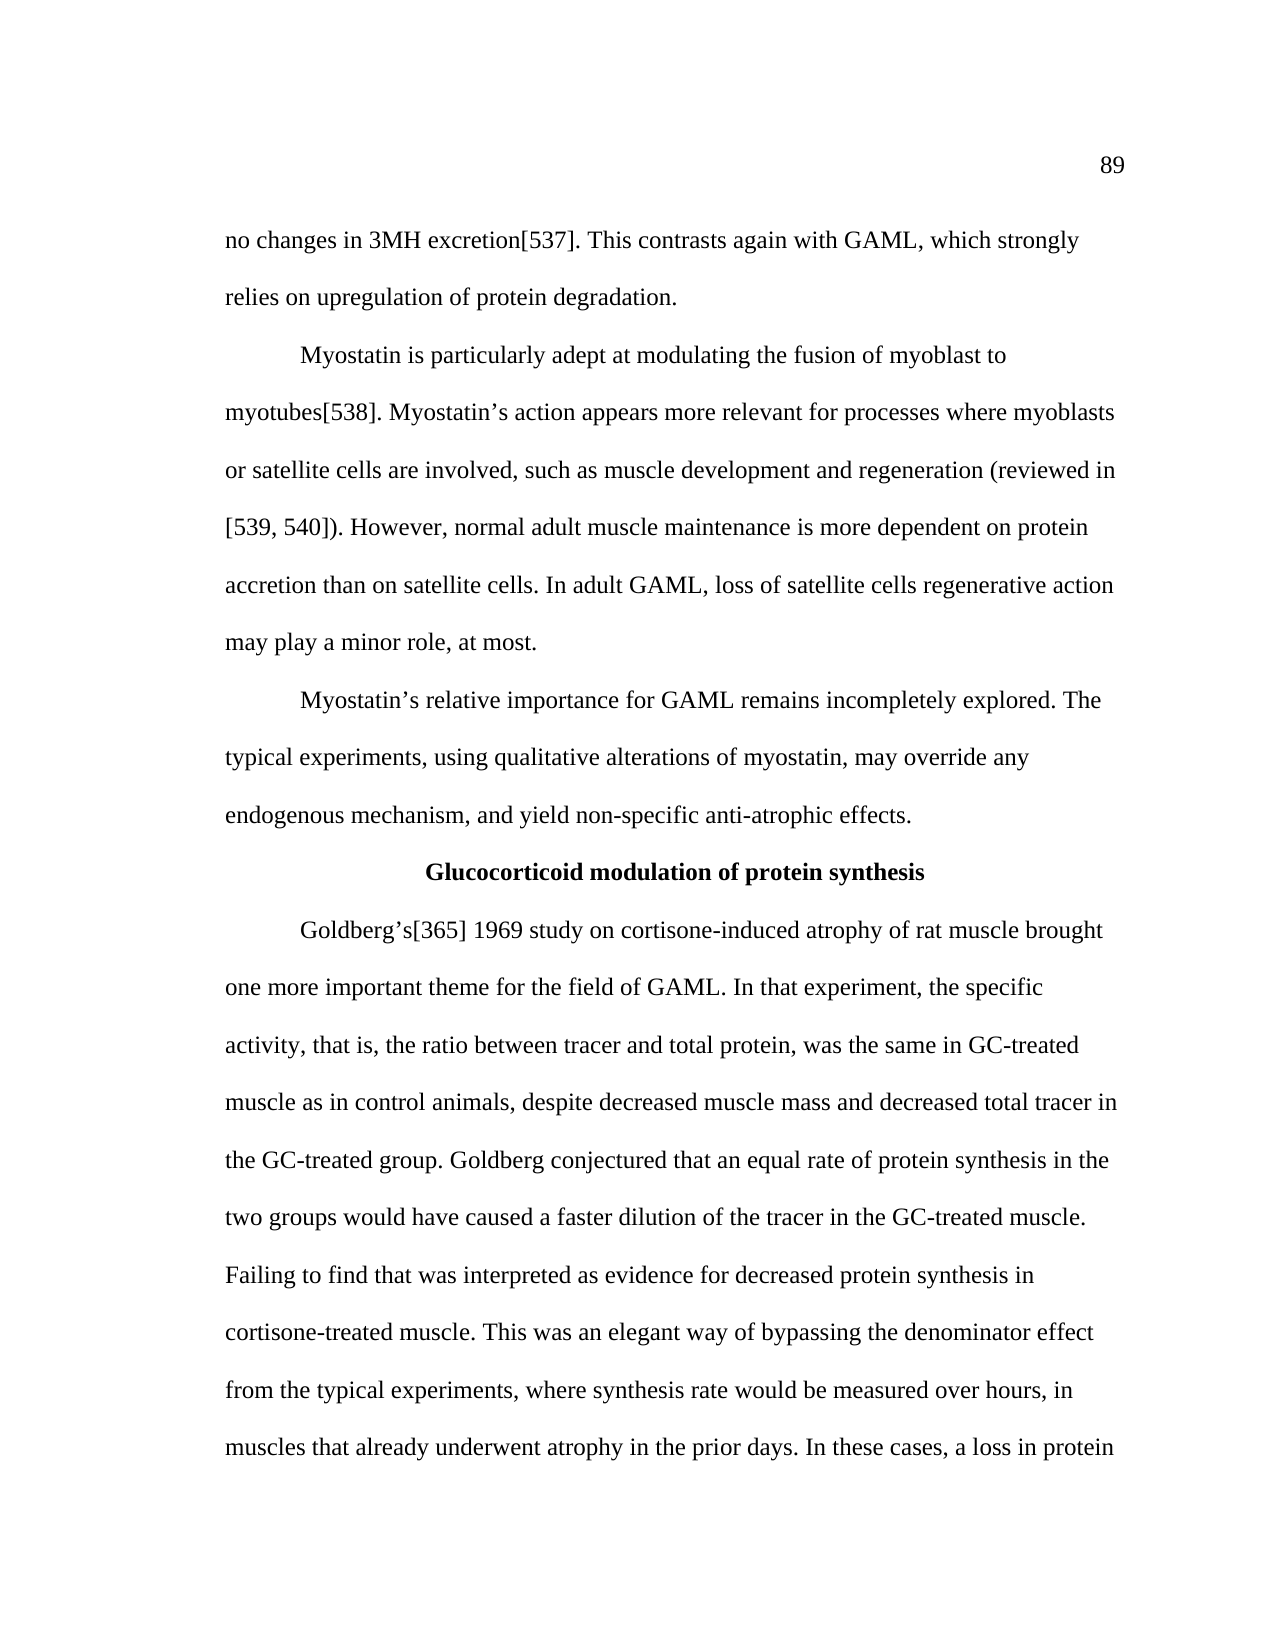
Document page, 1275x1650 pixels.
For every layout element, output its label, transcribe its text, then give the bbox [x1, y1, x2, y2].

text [225, 915, 1125, 1461]
text Myostatin’s relative importance for GAML remains incompletely explored. The typical experiments, using qualitative alterations of myostatin, may override any endogenous mechanism, and yield non-specific anti-atrophic effects. [225, 685, 1125, 829]
subtitle Glucocorticoid modulation of protein synthesis [225, 857, 1125, 886]
text Myostatin is particularly adept at modulating the fusion of myoblast to myotubes[538]. Myostatin’s action appears more relevant for processes where myoblasts or satellite cells are involved, such as muscle development and regeneration (reviewed in [539, 540]). However, normal adult muscle maintenance is more dependent on protein accretion than on satellite cells. In adult GAML, loss of satellite cells regenerative action may play a minor role, at most. [225, 340, 1125, 656]
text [225, 225, 1125, 311]
